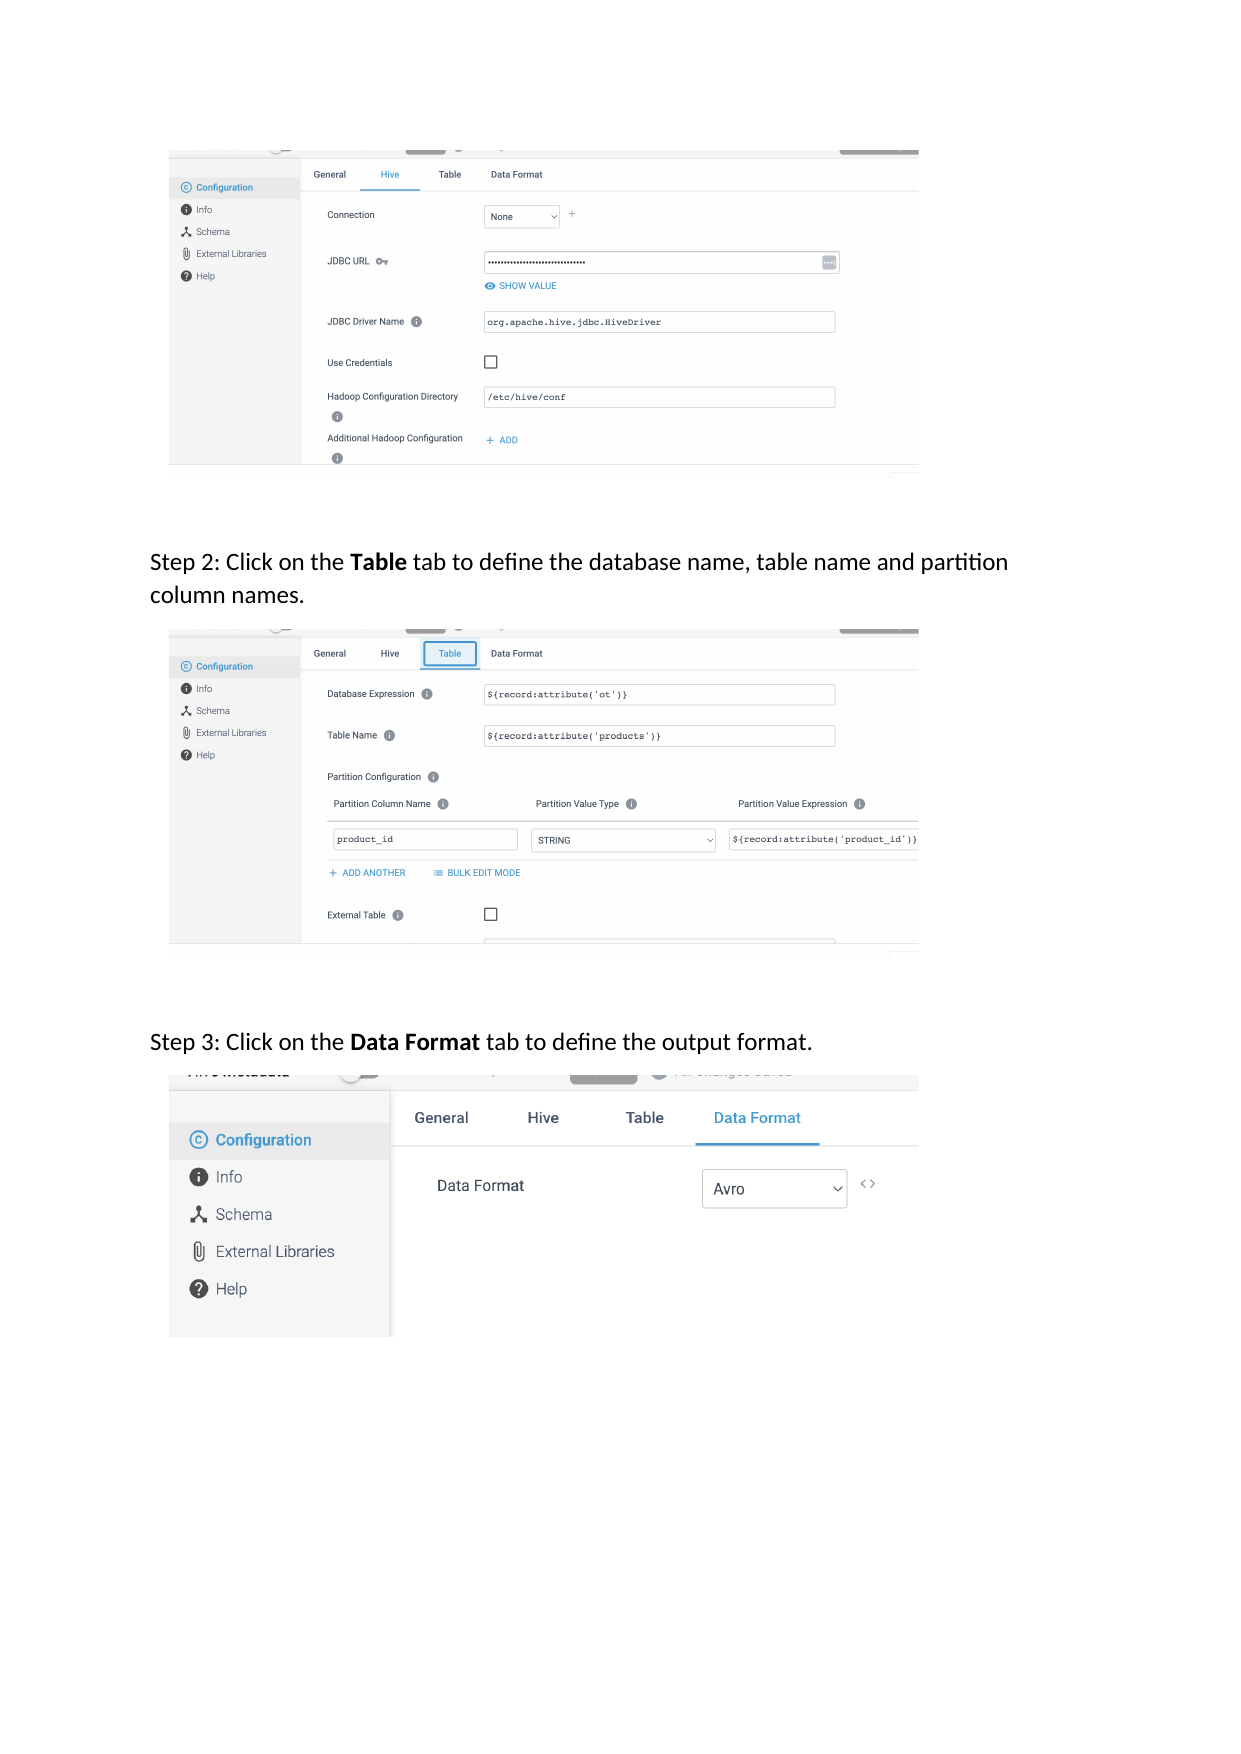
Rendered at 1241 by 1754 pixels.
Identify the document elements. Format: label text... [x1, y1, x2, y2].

text Step 2: Click on the Table tab to define the database name, table name and partition column names. [150, 547, 1090, 610]
text Step 3: Click on the Data Format tab to define the output format. [150, 1026, 1090, 1056]
